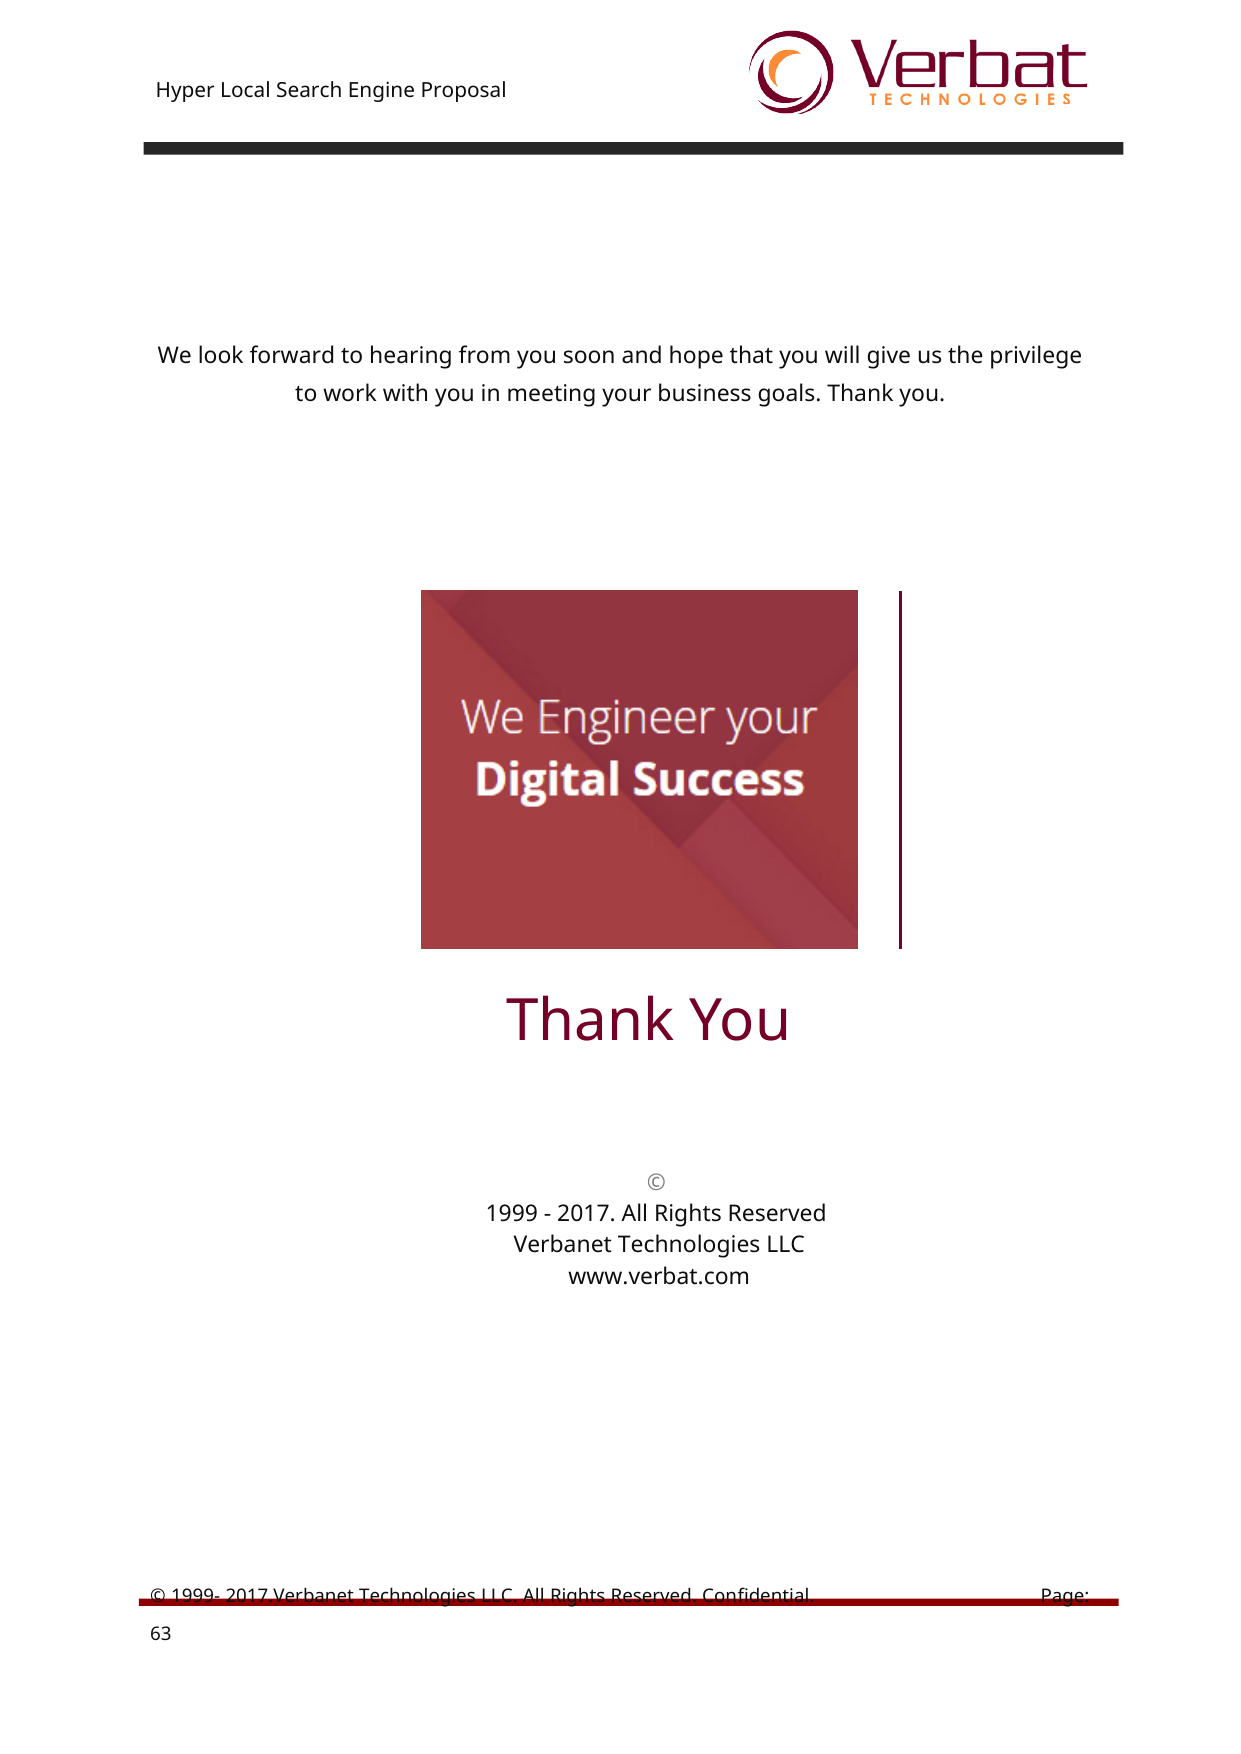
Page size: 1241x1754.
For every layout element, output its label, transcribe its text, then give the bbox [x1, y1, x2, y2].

picture [421, 590, 858, 949]
text We look forward to hearing from you soon and hope that you will give us the privilege to work with you in meeting your business goals. Thank you. [150, 333, 1090, 408]
picture [745, 26, 1089, 114]
